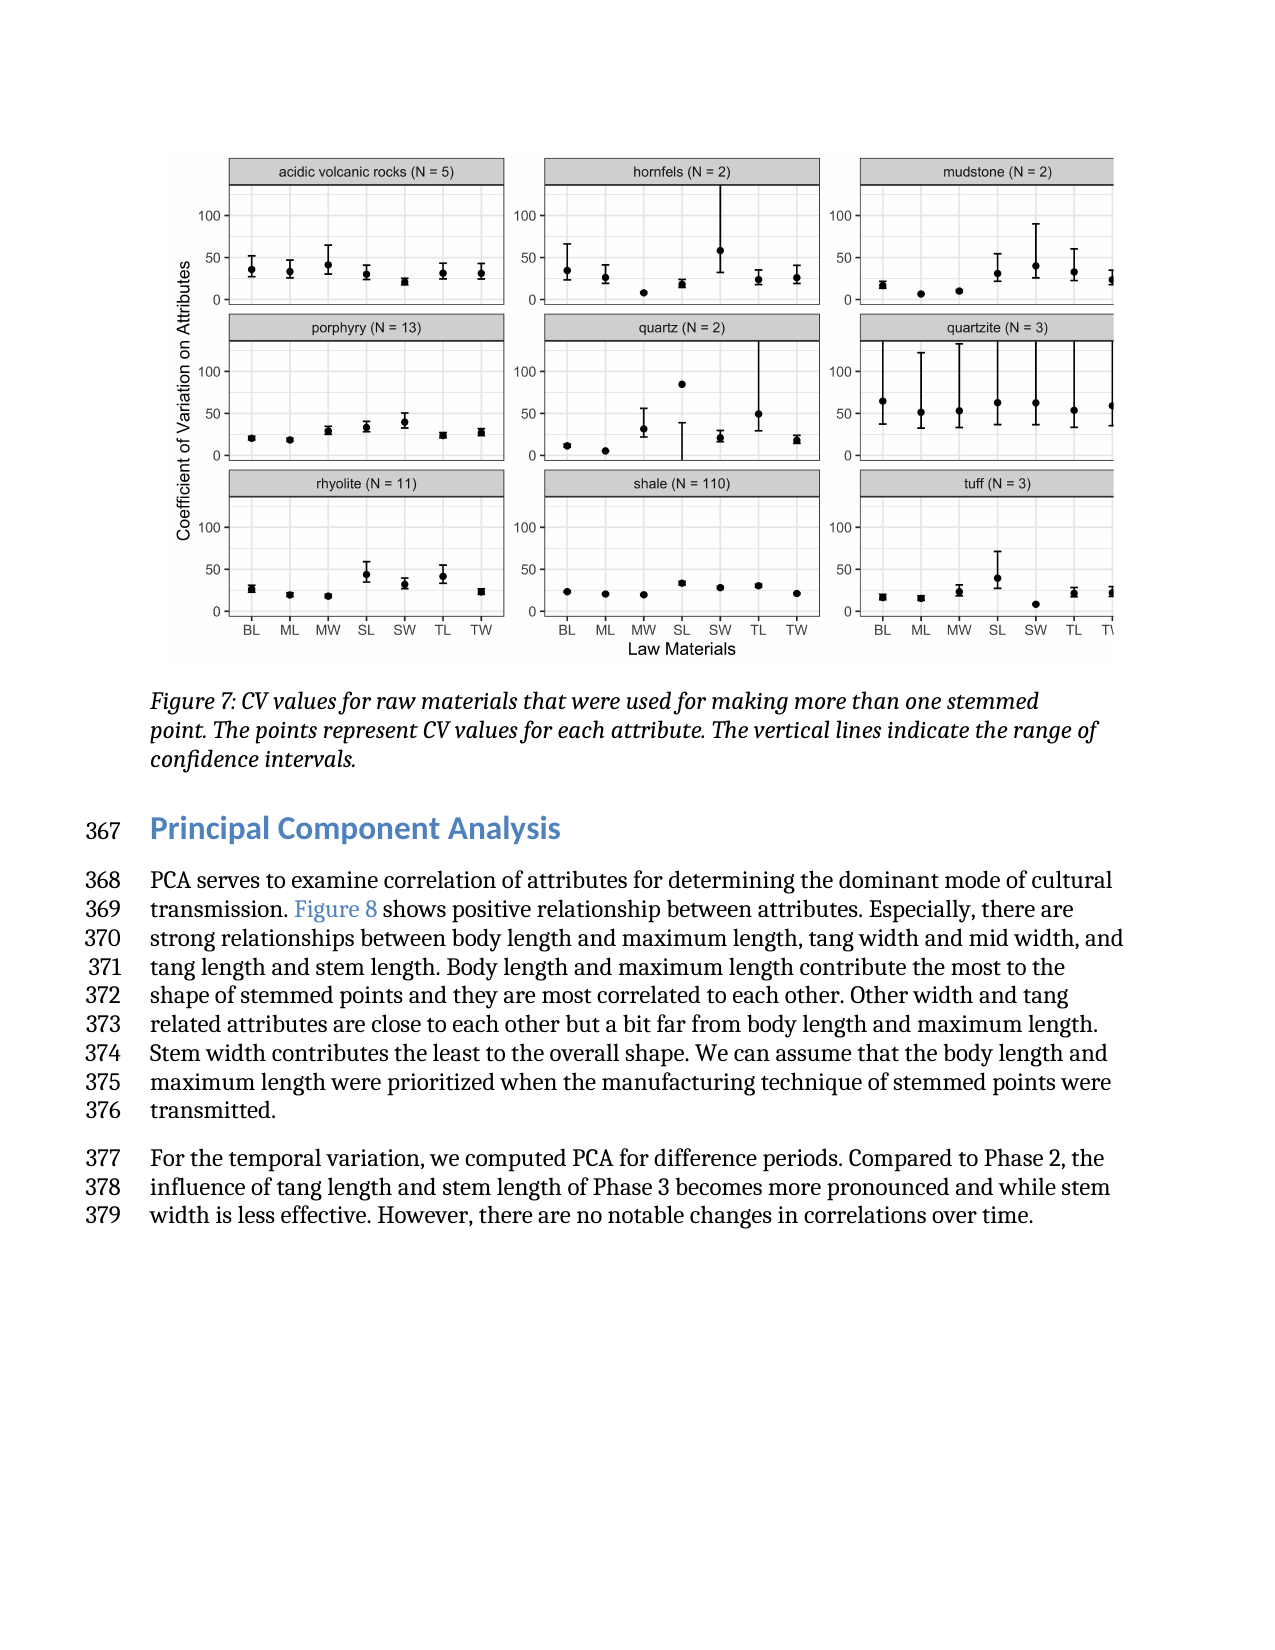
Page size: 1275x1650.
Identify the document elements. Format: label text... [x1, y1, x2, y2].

picture [168, 150, 1114, 667]
subtitle Principal Component Analysis [150, 807, 1125, 847]
text For the temporal variation, we computed PCA for difference periods. Compared to Phase 2, the influence of tang length and stem length of Phase 3 becomes more pronounced and while stem width is less effective. However, there are no notable changes in correlations over time. [150, 1144, 1125, 1230]
text PCA serves to examine correlation of attributes for determining the dominant mode of cultural transmission. Figure 8 shows positive relationship between attributes. Especially, there are strong relationships between body length and maximum length, tang width and mid width, and tang length and stem length. Body length and maximum length contribute the most to the shape of stemmed points and they are most correlated to each other. Other width and tang related attributes are close to each other but a bit far from body length and maximum length. Stem width contributes the least to the overall shape. We can assume that the body length and maximum length were prioritized when the manufacturing technique of stemmed points were transmitted. [150, 866, 1125, 1125]
table_header Figure 7: CV values for raw materials that were used for making more than one stemmed point. The points represent CV values for each attribute. The vertical lines indicate the range of confidence intervals. [139, 150, 1114, 786]
